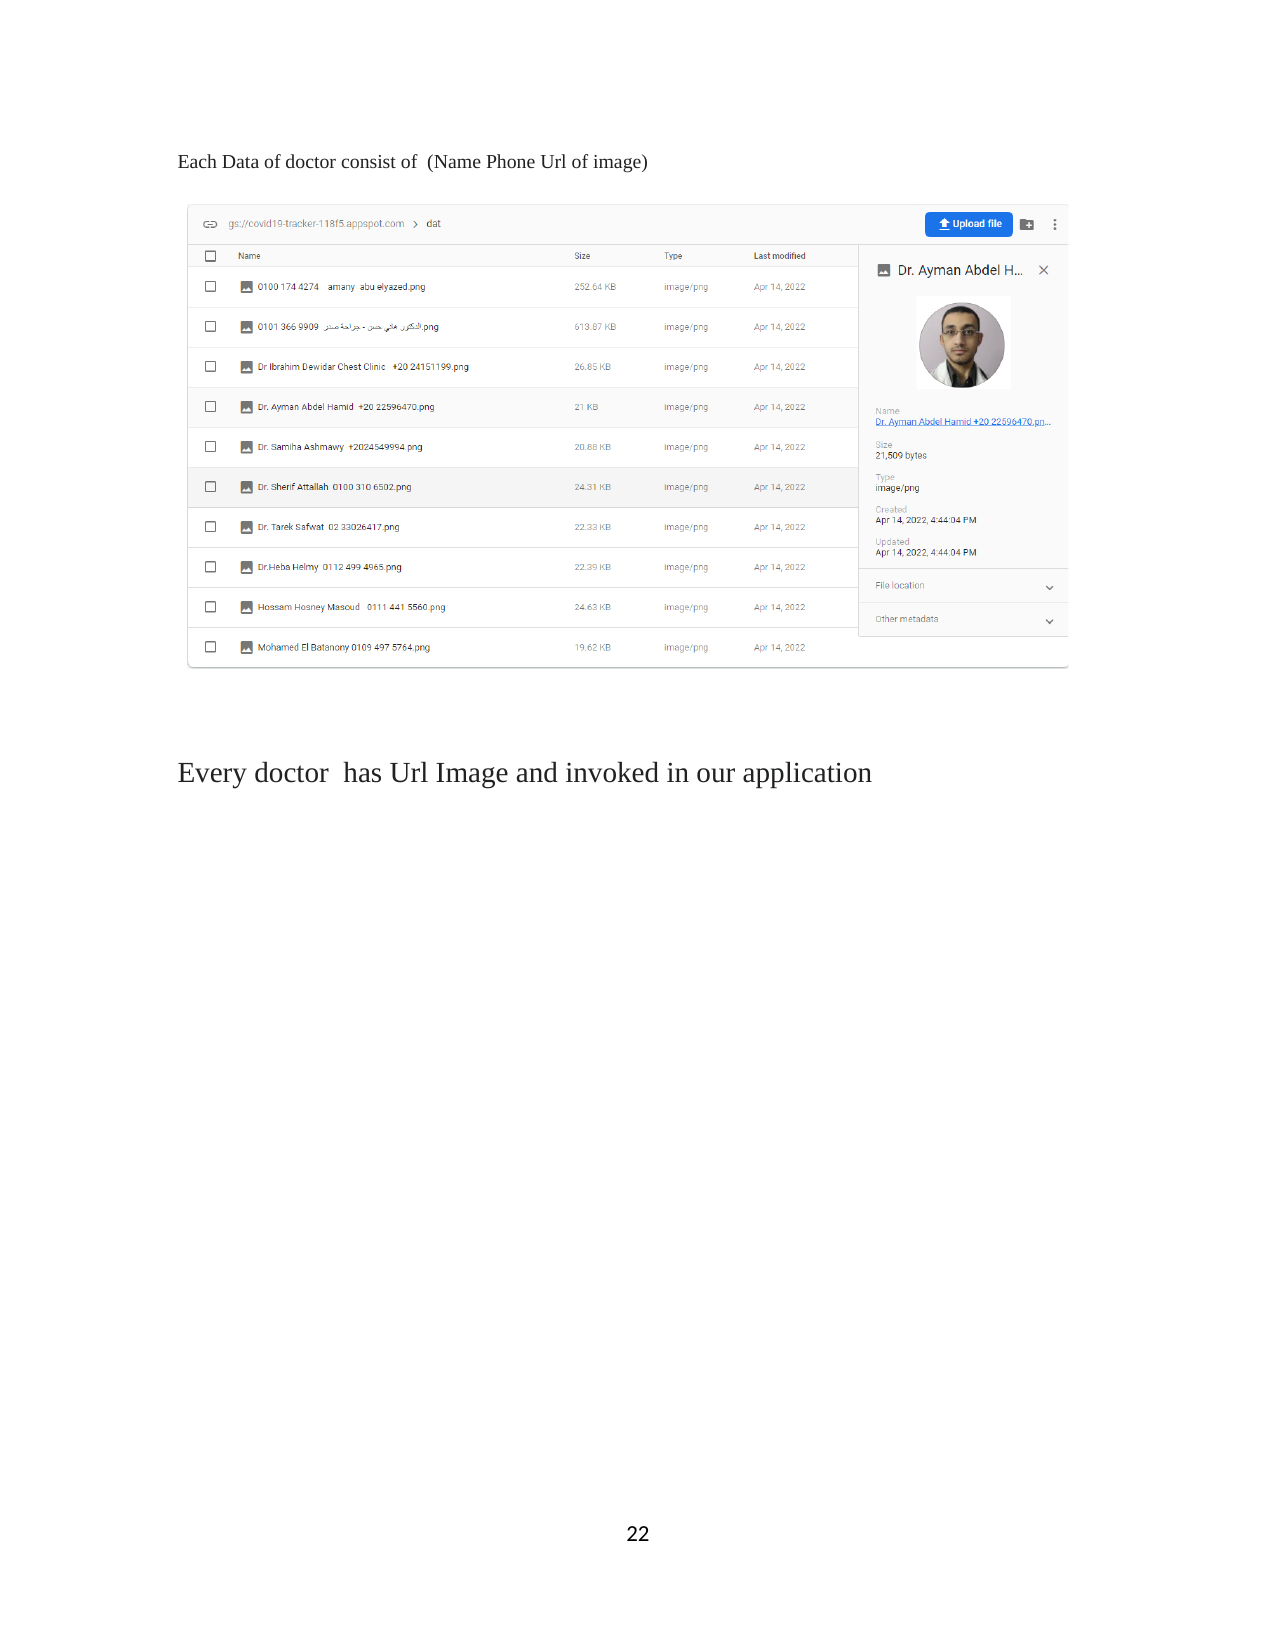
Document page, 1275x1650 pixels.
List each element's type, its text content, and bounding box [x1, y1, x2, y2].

text Every doctor has Url Image and invoked in our application [177, 755, 1098, 789]
picture [187, 204, 1069, 669]
text Each Data of doctor consist of (Name Phone Url of image) [177, 150, 1098, 173]
